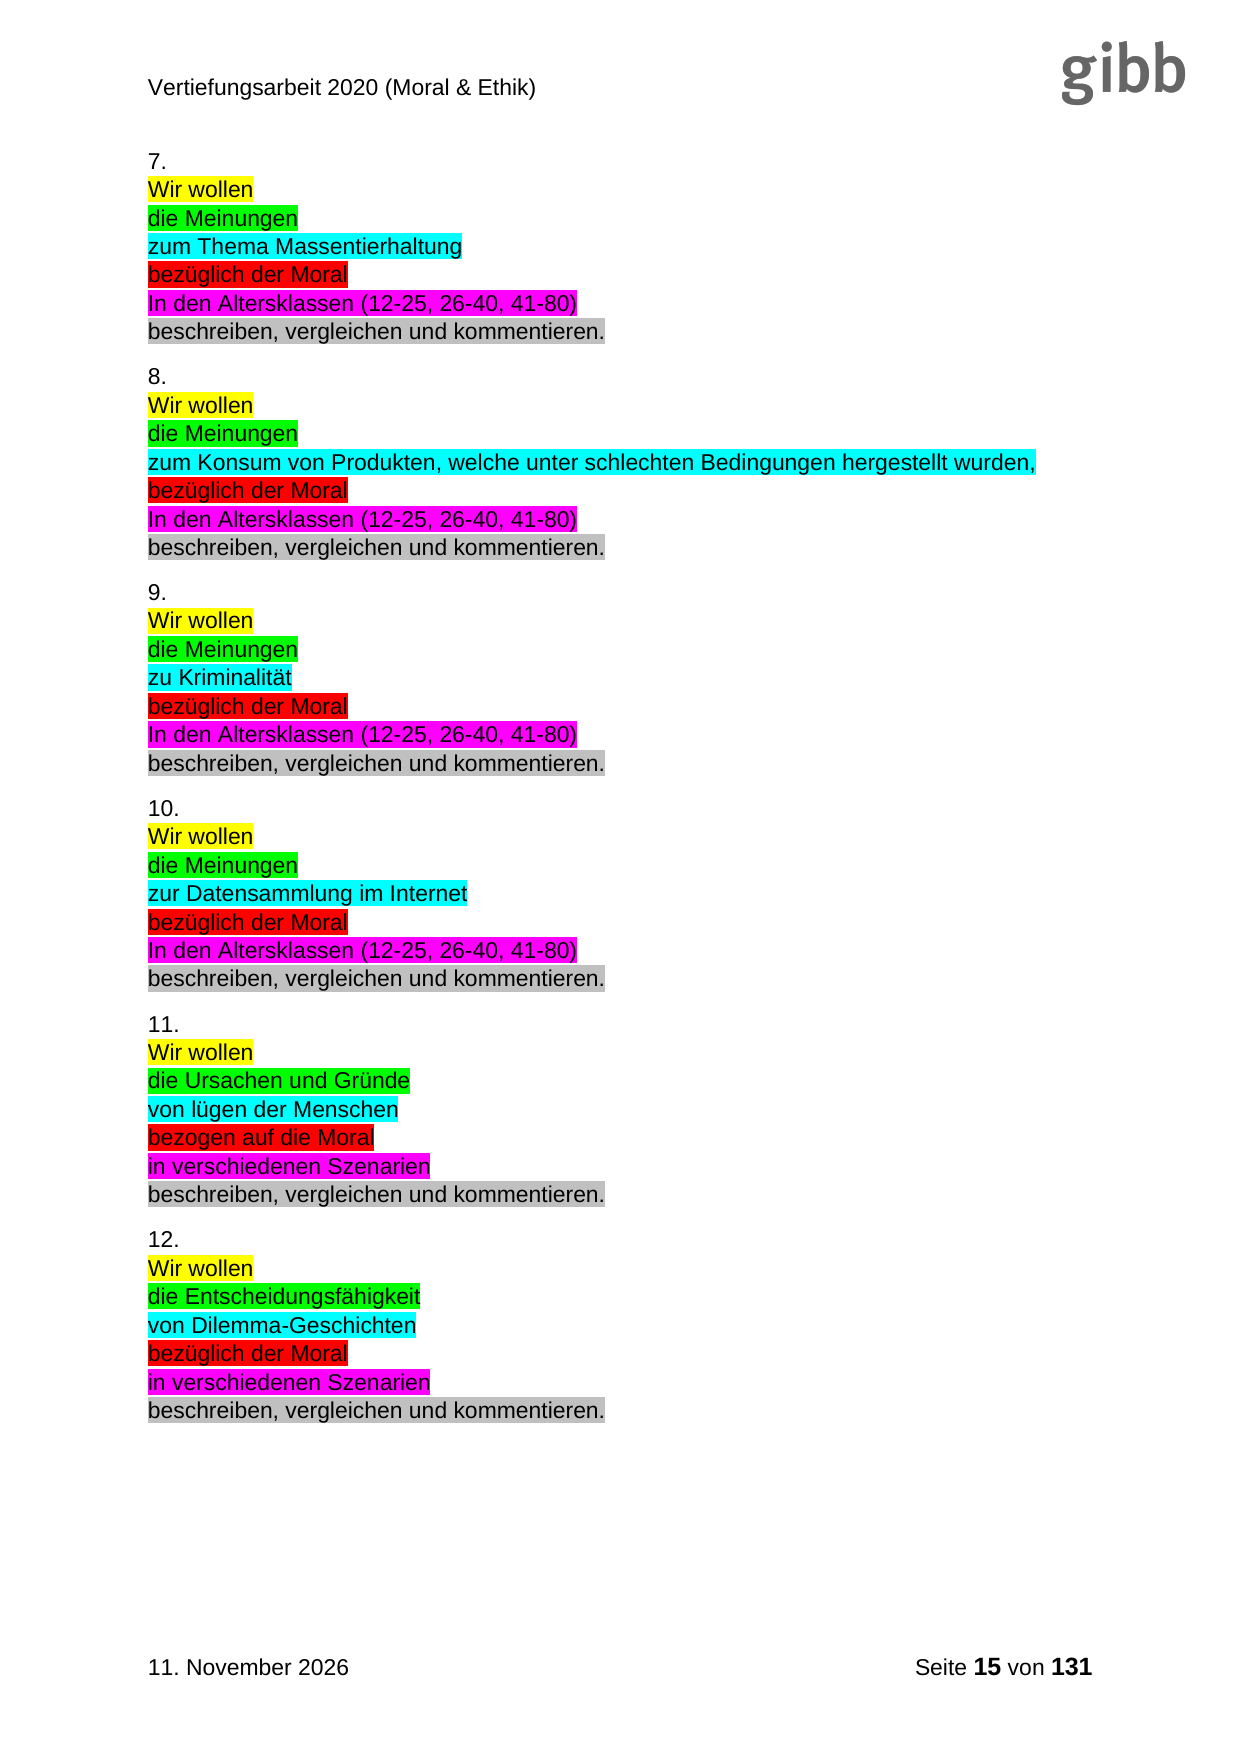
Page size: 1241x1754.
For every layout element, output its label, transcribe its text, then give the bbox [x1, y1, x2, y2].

picture [1060, 39, 1187, 107]
text 8. Wir wollen die Meinungen zum Konsum von Produkten, welche unter schlechten Bedingungen hergestellt wurden, bezüglich der Moral In den Altersklassen (12-25, 26-40, 41-80) beschreiben, vergleichen und kommentieren. [148, 363, 1093, 560]
text 9. Wir wollen die Meinungen zu Kriminalität bezüglich der Moral In den Altersklassen (12-25, 26-40, 41-80) beschreiben, vergleichen und kommentieren. [148, 579, 1093, 776]
text 10. Wir wollen die Meinungen zur Datensammlung im Internet bezüglich der Moral In den Altersklassen (12-25, 26-40, 41-80) beschreiben, vergleichen und kommentieren. [148, 795, 1093, 992]
text 7. Wir wollen die Meinungen zum Thema Massentierhaltung bezüglich der Moral In den Altersklassen (12-25, 26-40, 41-80) beschreiben, vergleichen und kommentieren. [148, 148, 1093, 344]
text 11. Wir wollen die Ursachen und Gründe von lügen der Menschen bezogen auf die Moral in verschiedenen Szenarien beschreiben, vergleichen und kommentieren. [148, 1011, 1093, 1207]
text 12. Wir wollen die Entscheidungsfähigkeit von Dilemma-Geschichten bezüglich der Moral in verschiedenen Szenarien beschreiben, vergleichen und kommentieren. [148, 1226, 1093, 1423]
